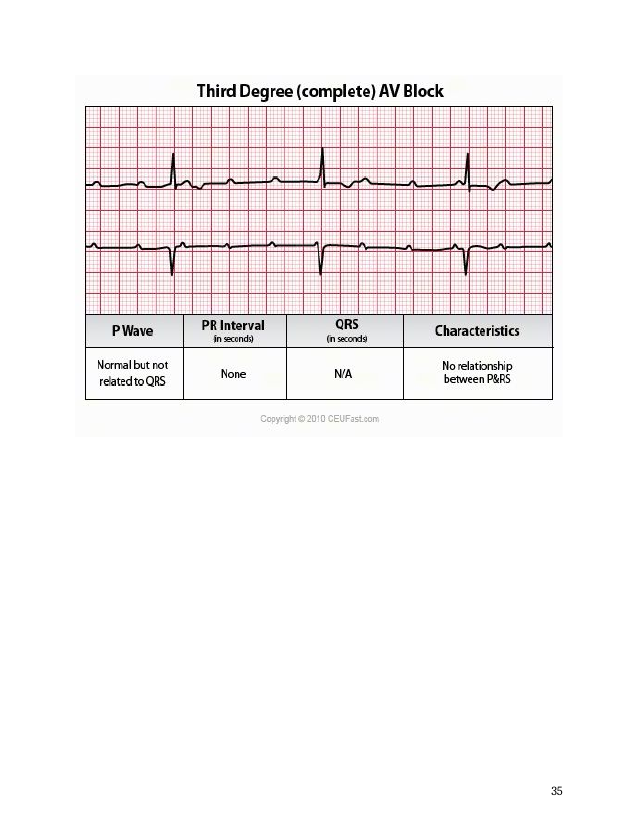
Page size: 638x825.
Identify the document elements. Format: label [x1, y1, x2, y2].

picture [75, 75, 563, 437]
